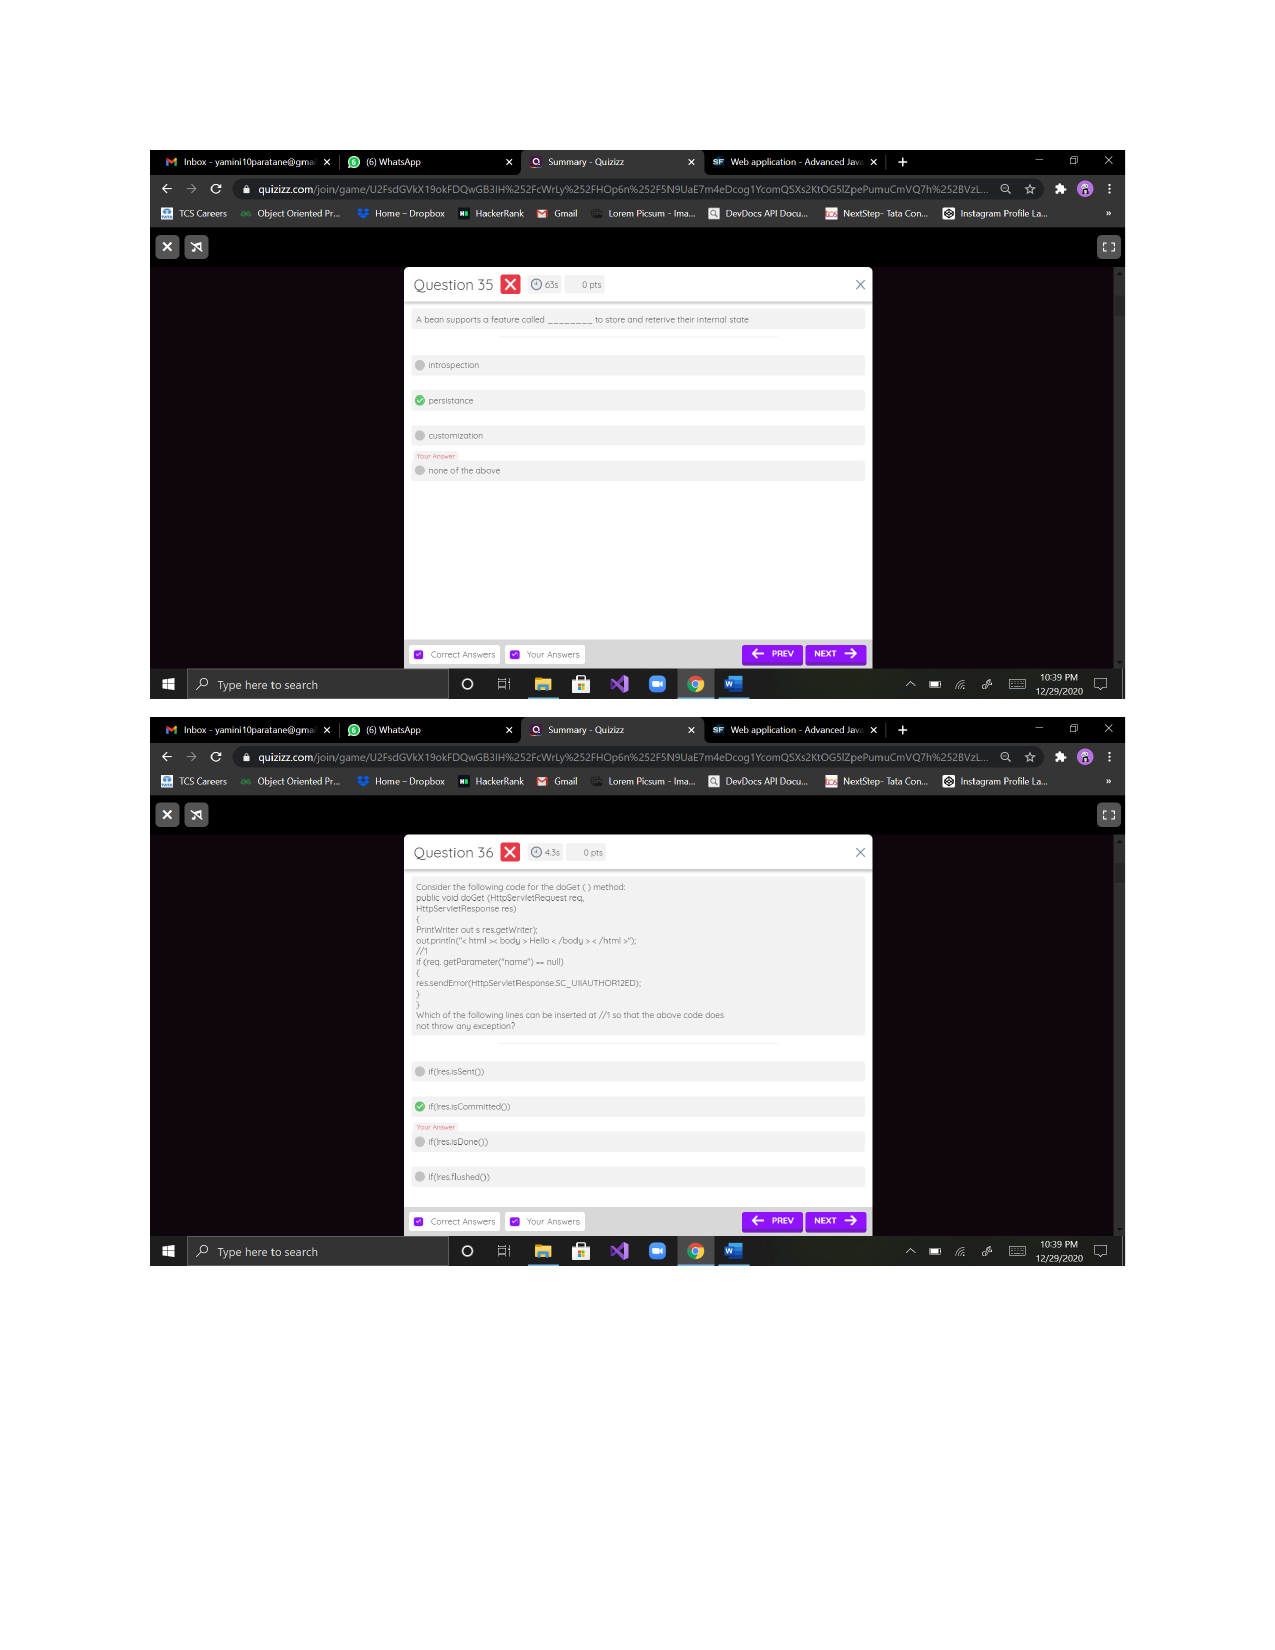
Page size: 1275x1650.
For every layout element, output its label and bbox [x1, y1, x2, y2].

picture [150, 717, 1125, 1266]
picture [150, 150, 1125, 699]
